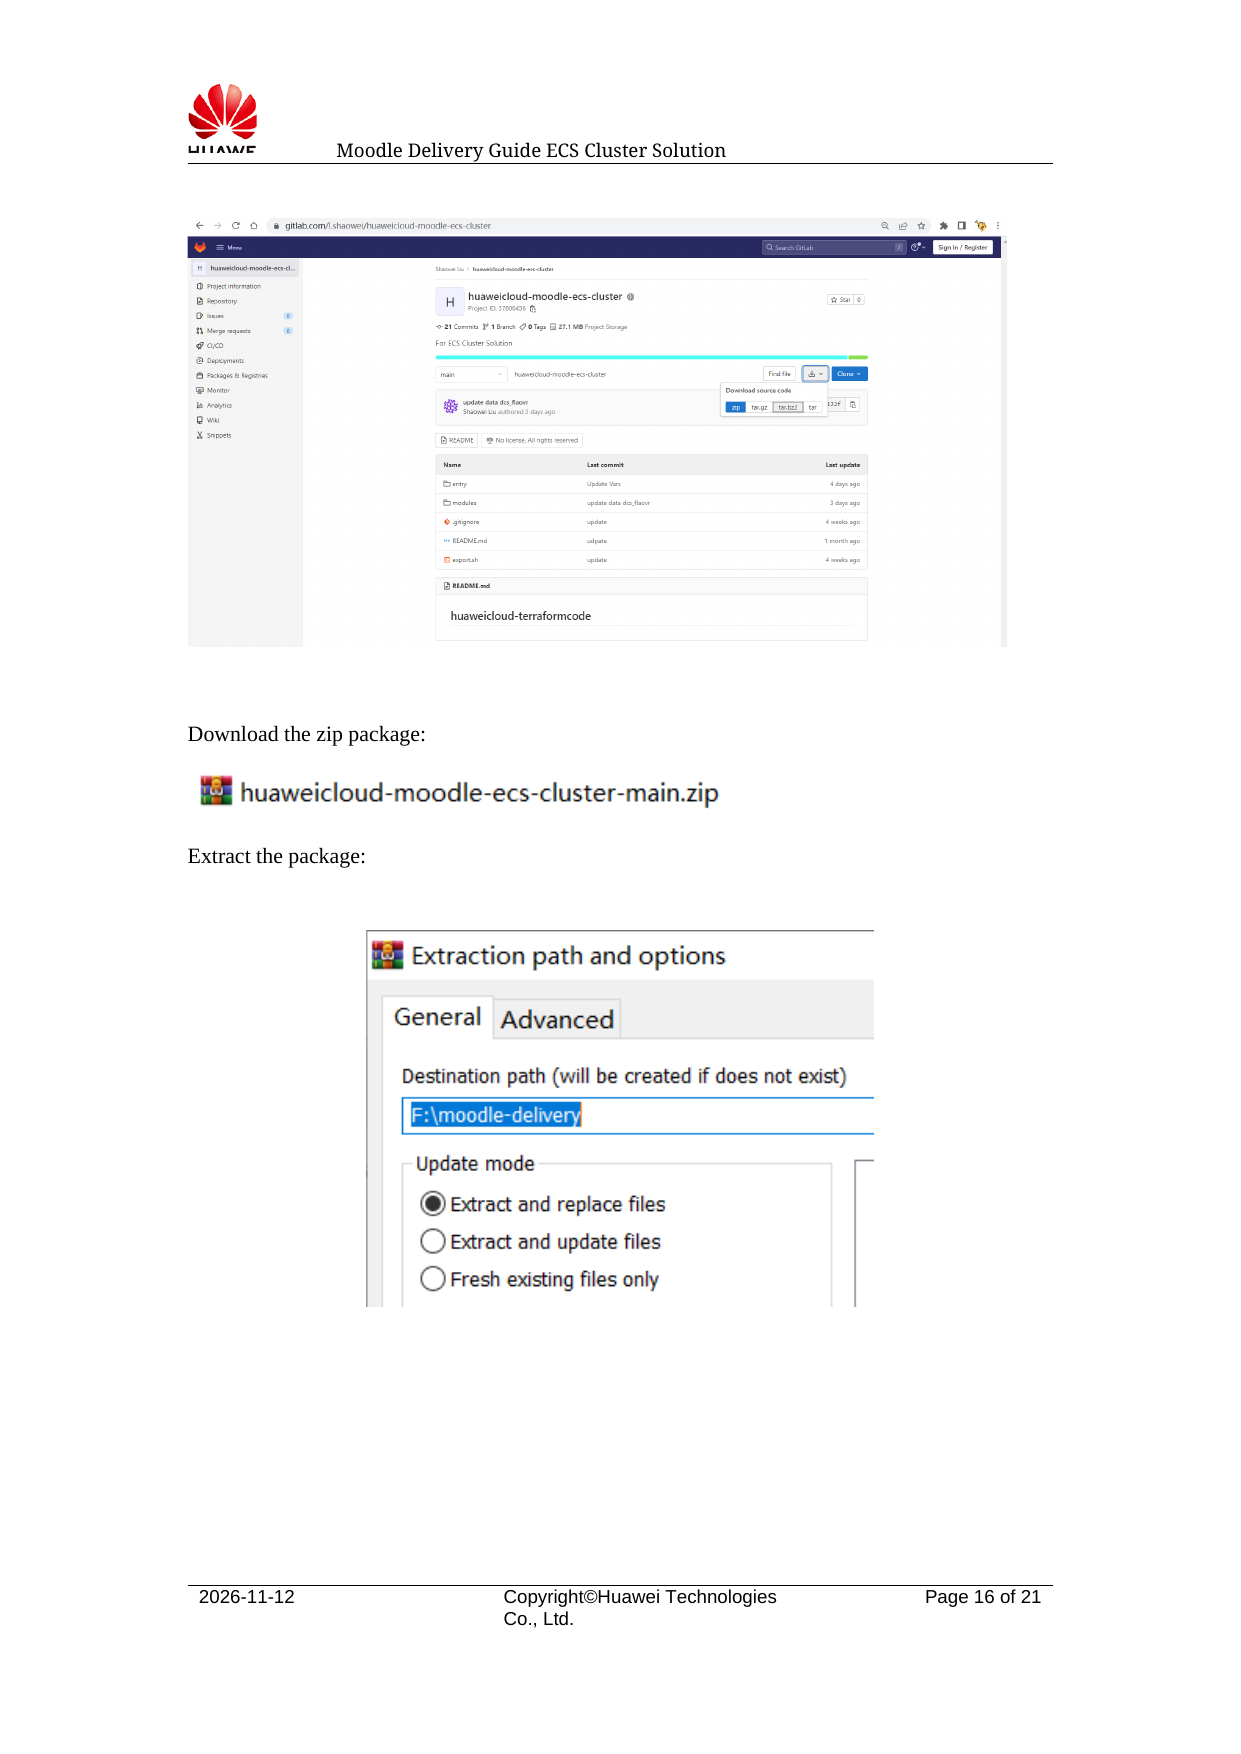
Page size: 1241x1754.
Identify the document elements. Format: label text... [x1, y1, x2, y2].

picture [366, 930, 874, 1307]
picture [187, 217, 1008, 647]
picture [187, 768, 732, 821]
text Download the zip package: [187, 717, 1053, 750]
text Extract the package: [187, 840, 1053, 872]
picture [188, 84, 257, 153]
